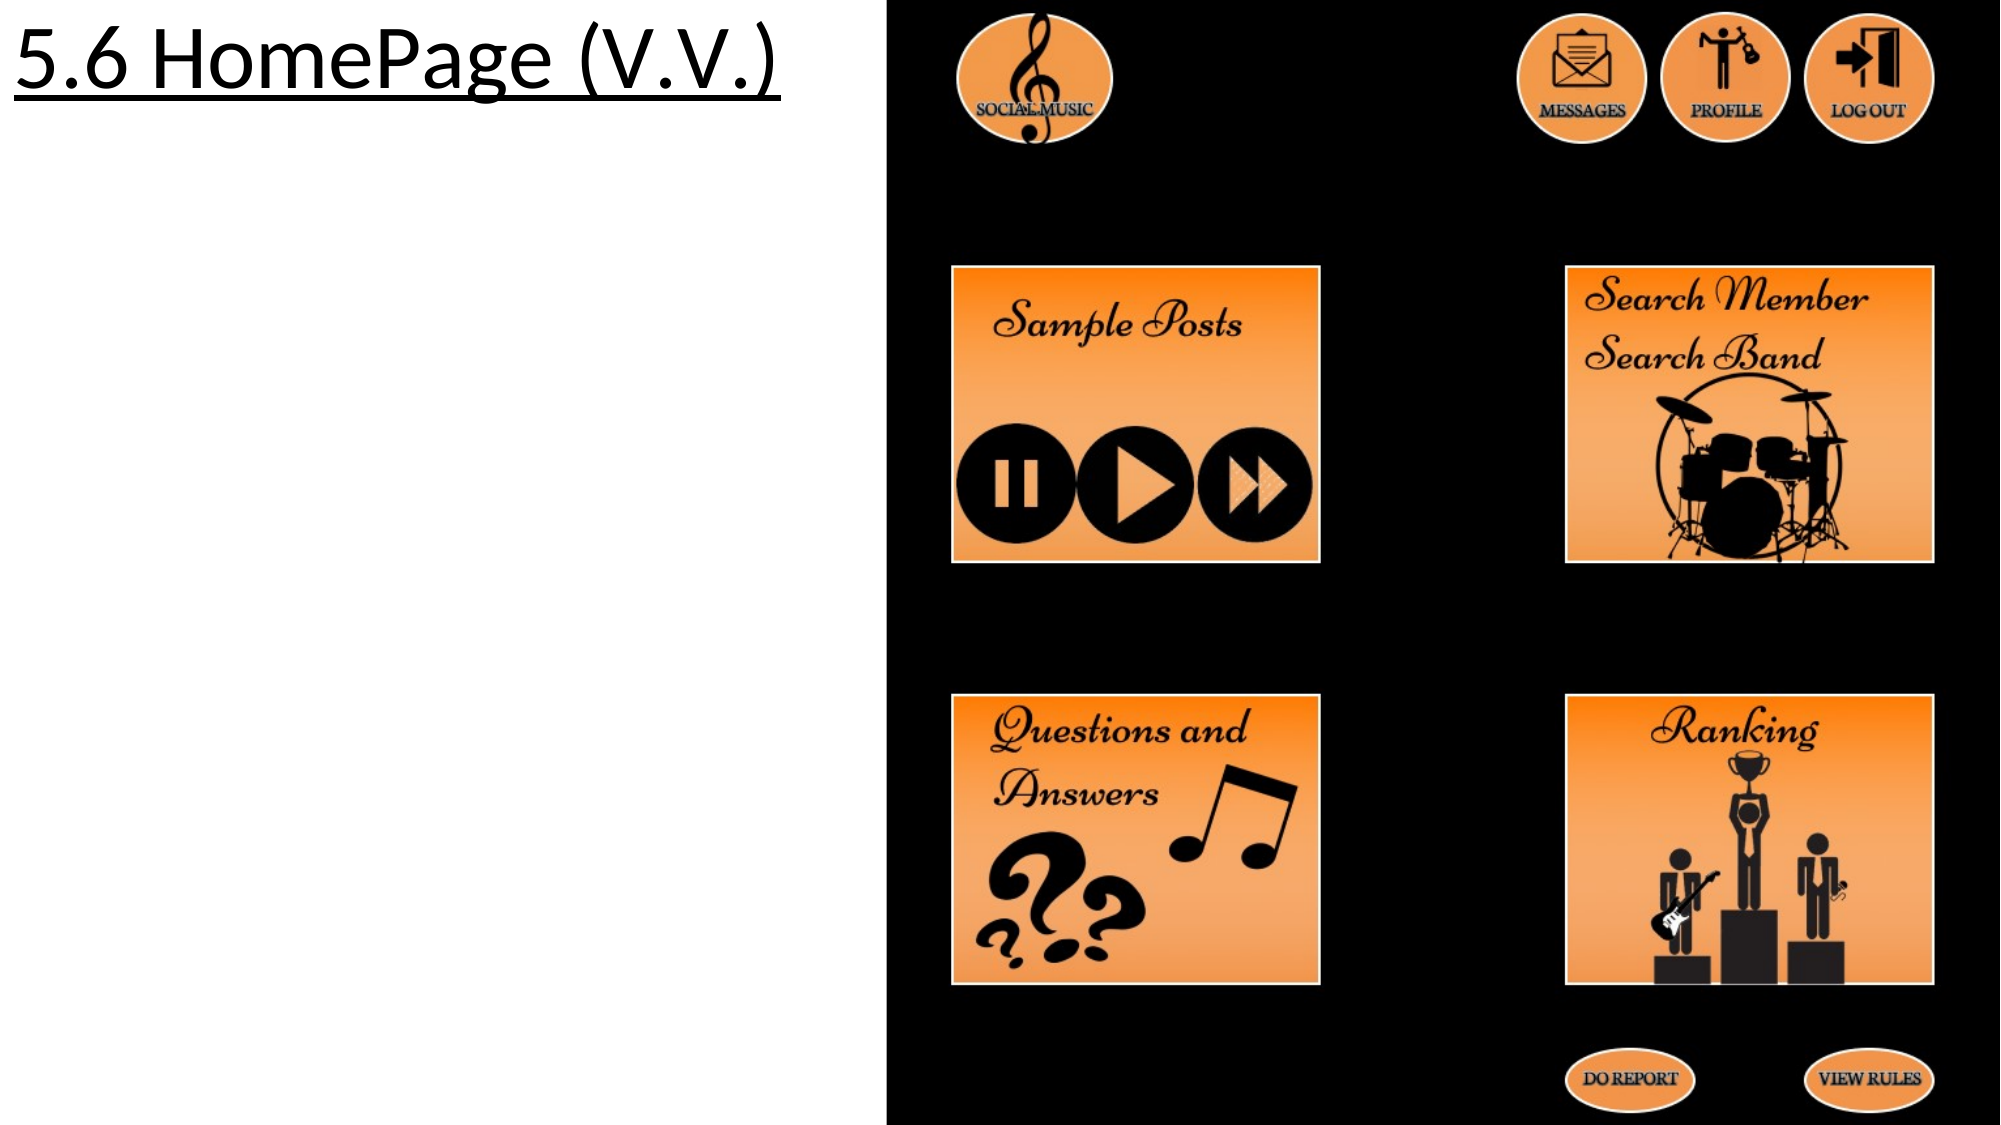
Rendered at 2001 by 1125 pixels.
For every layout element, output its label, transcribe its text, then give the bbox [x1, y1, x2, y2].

subtitle 5.6 HomePage (V.V.) [13, 0, 886, 112]
picture [862, 0, 2000, 1125]
